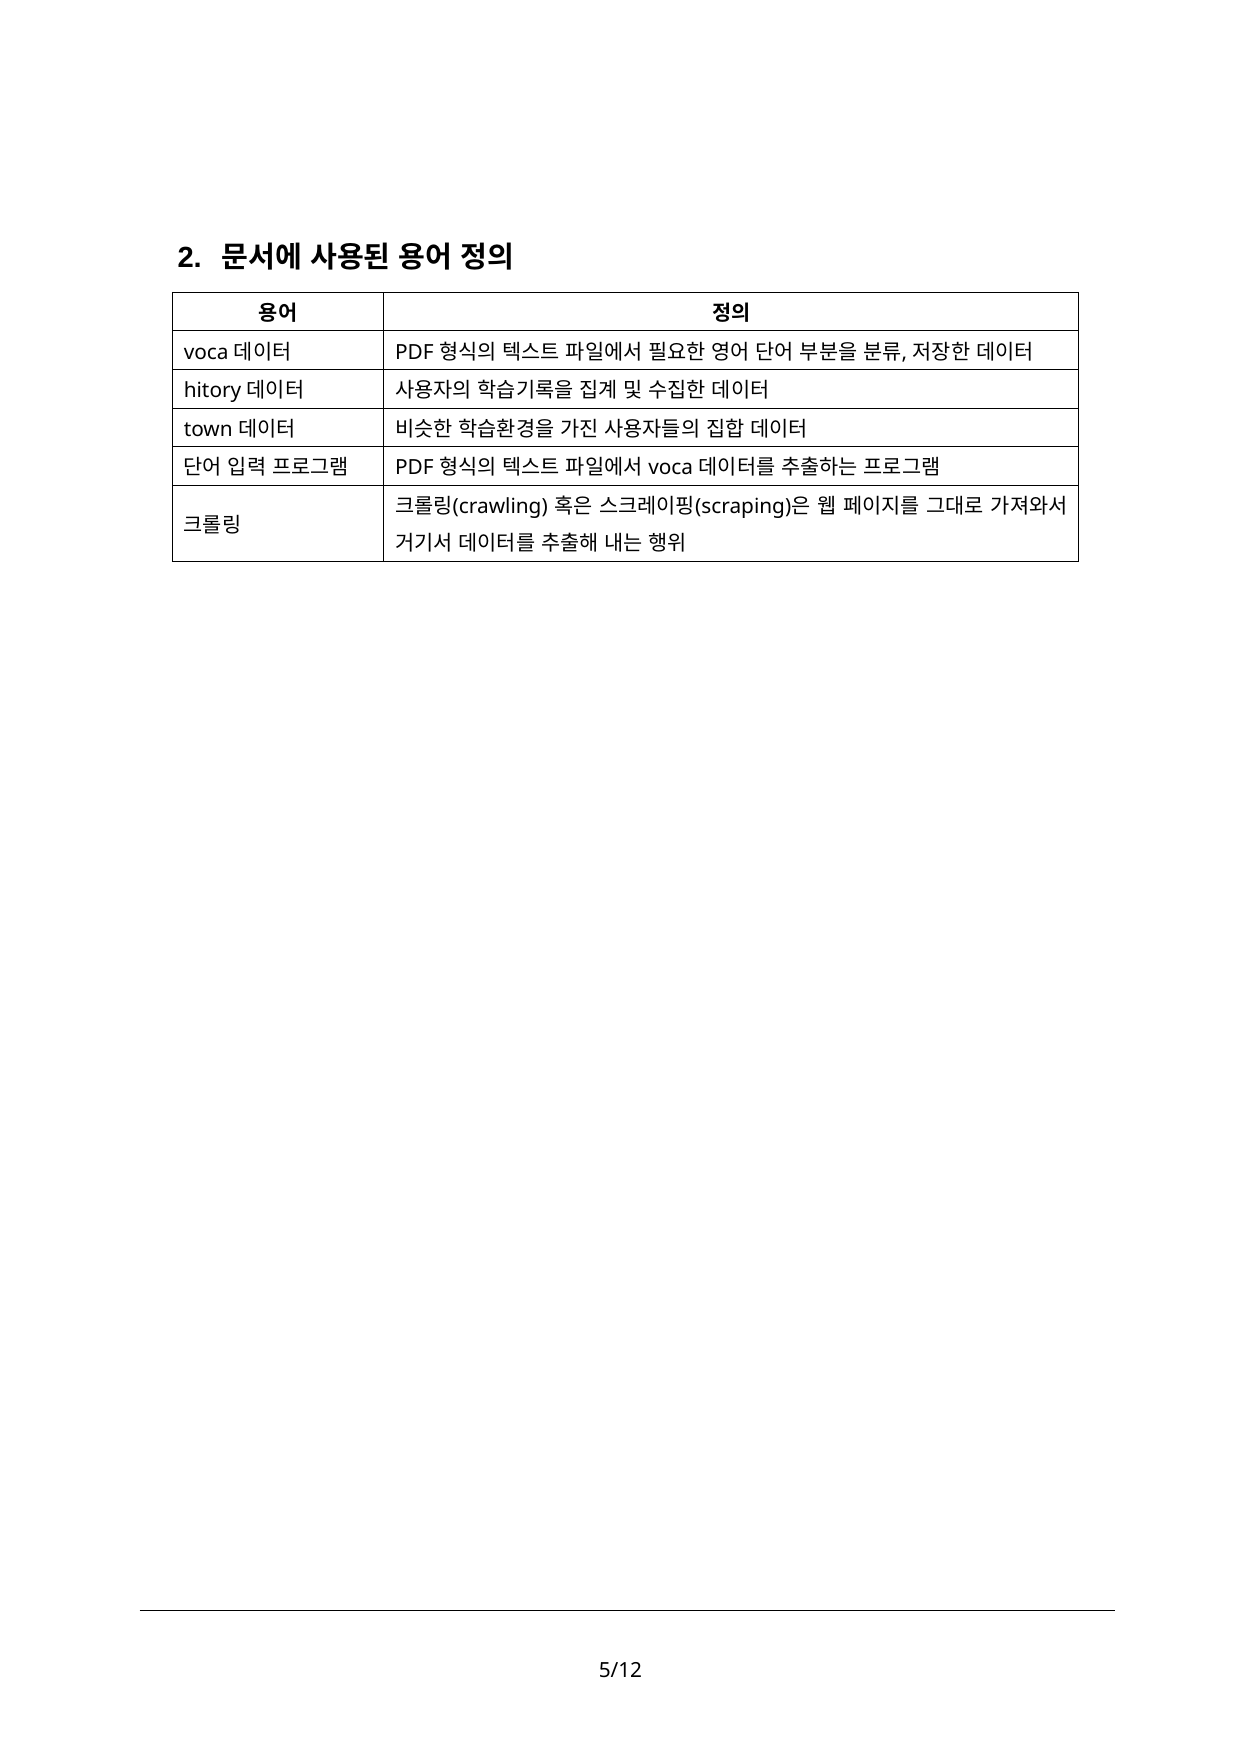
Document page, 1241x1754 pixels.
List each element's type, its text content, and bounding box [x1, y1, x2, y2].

table_cell 사용자의 학습기록을 집계 및 수집한 데이터 [384, 370, 1078, 407]
table_cell town 데이터 [173, 409, 383, 446]
table_cell 단어 입력 프로그램 [173, 447, 383, 484]
table_cell PDF 형식의 텍스트 파일에서 필요한 영어 단어 부분을 분류, 저장한 데이터 [384, 331, 1078, 369]
table_cell 크롤링(crawling) 혹은 스크레이핑(scraping)은 웹 페이지를 그대로 가져와서 거기서 데이터를 추출해 내는 행위 [384, 486, 1078, 561]
list 문서에 사용된 용어 정의 [177, 217, 1063, 292]
table_header 용어 [173, 293, 383, 330]
table_cell 비슷한 학습환경을 가진 사용자들의 집합 데이터 [384, 409, 1078, 446]
table_cell hitory 데이터 [173, 370, 383, 407]
table_cell voca 데이터 [173, 331, 383, 369]
table_cell PDF 형식의 텍스트 파일에서 voca 데이터를 추출하는 프로그램 [384, 447, 1078, 484]
table_cell 크롤링 [173, 486, 383, 561]
table_header 정의 [384, 293, 1078, 330]
